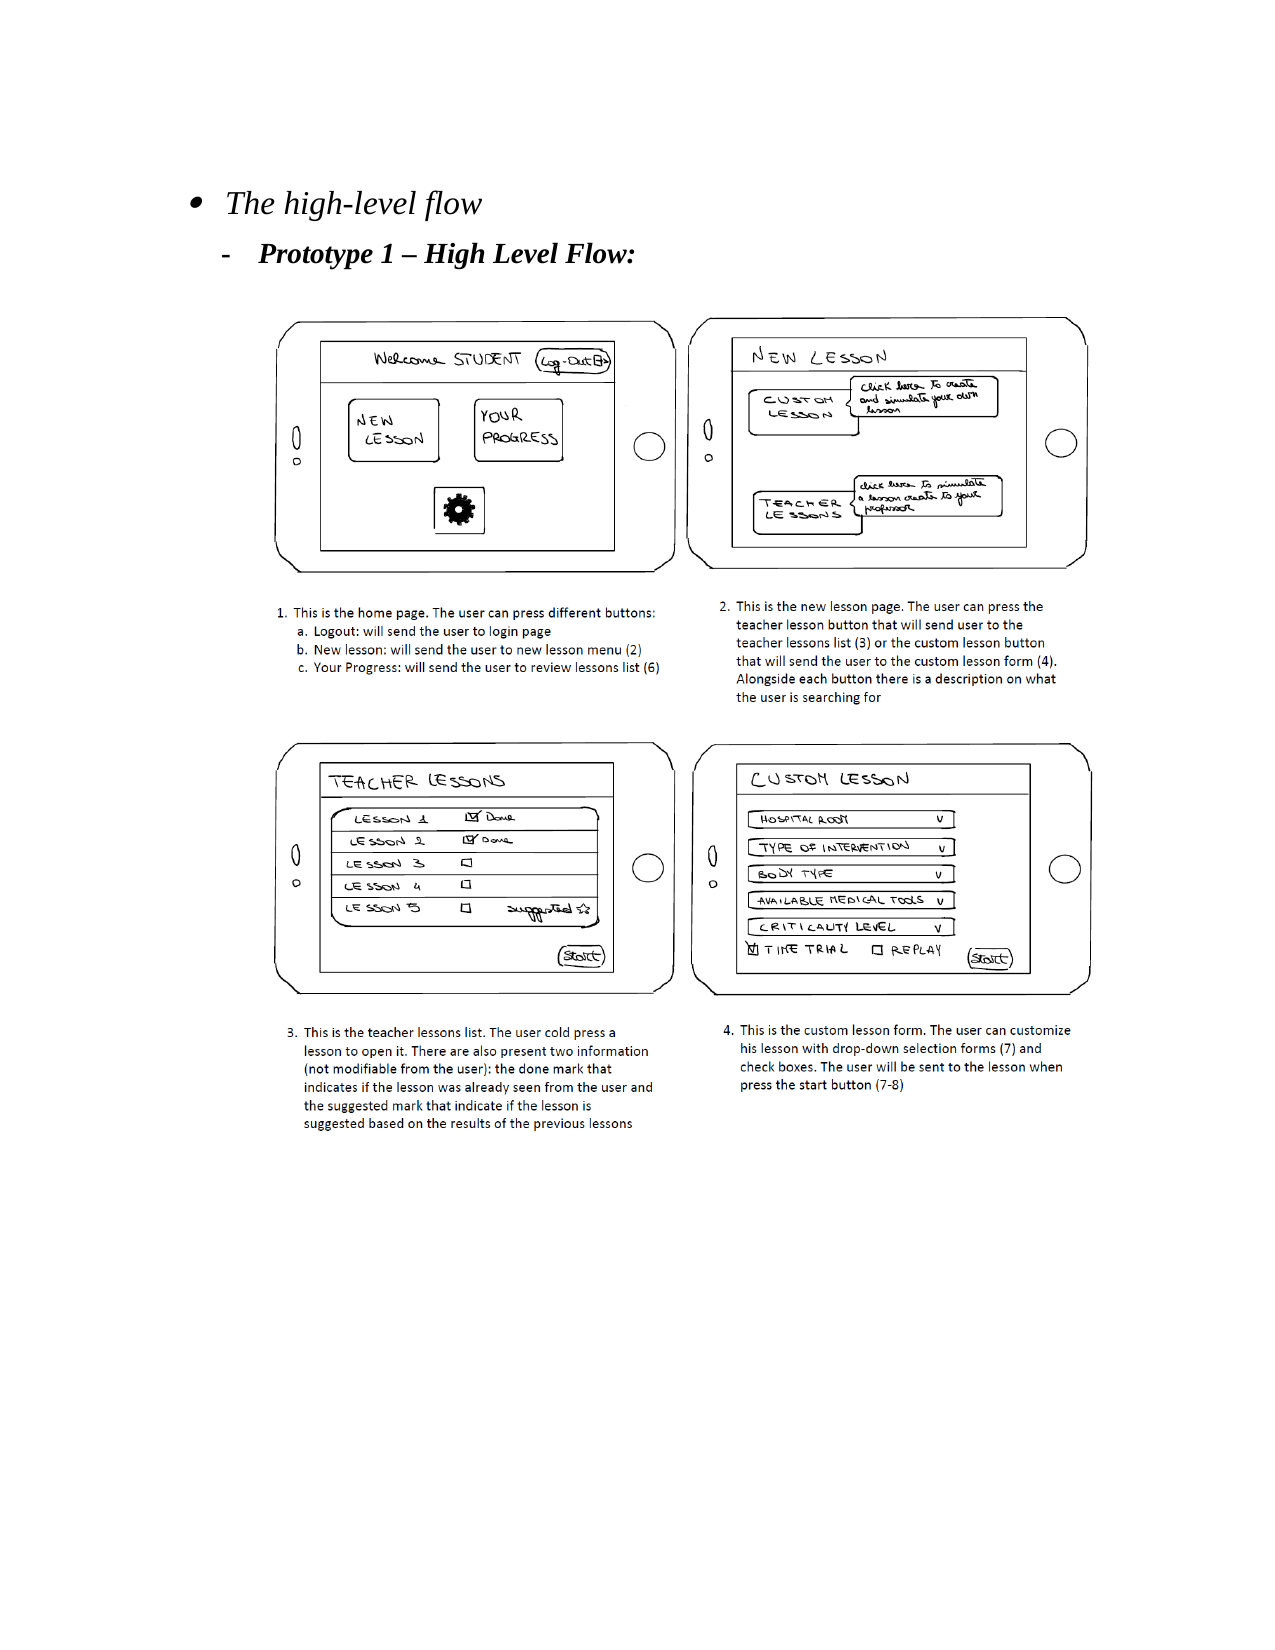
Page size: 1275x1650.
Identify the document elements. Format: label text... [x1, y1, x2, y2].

picture [256, 726, 1094, 1145]
subtitle The high-level flow [187, 183, 1125, 222]
picture [259, 304, 1091, 722]
list Prototype 1 – High Level Flow: [221, 236, 1125, 269]
